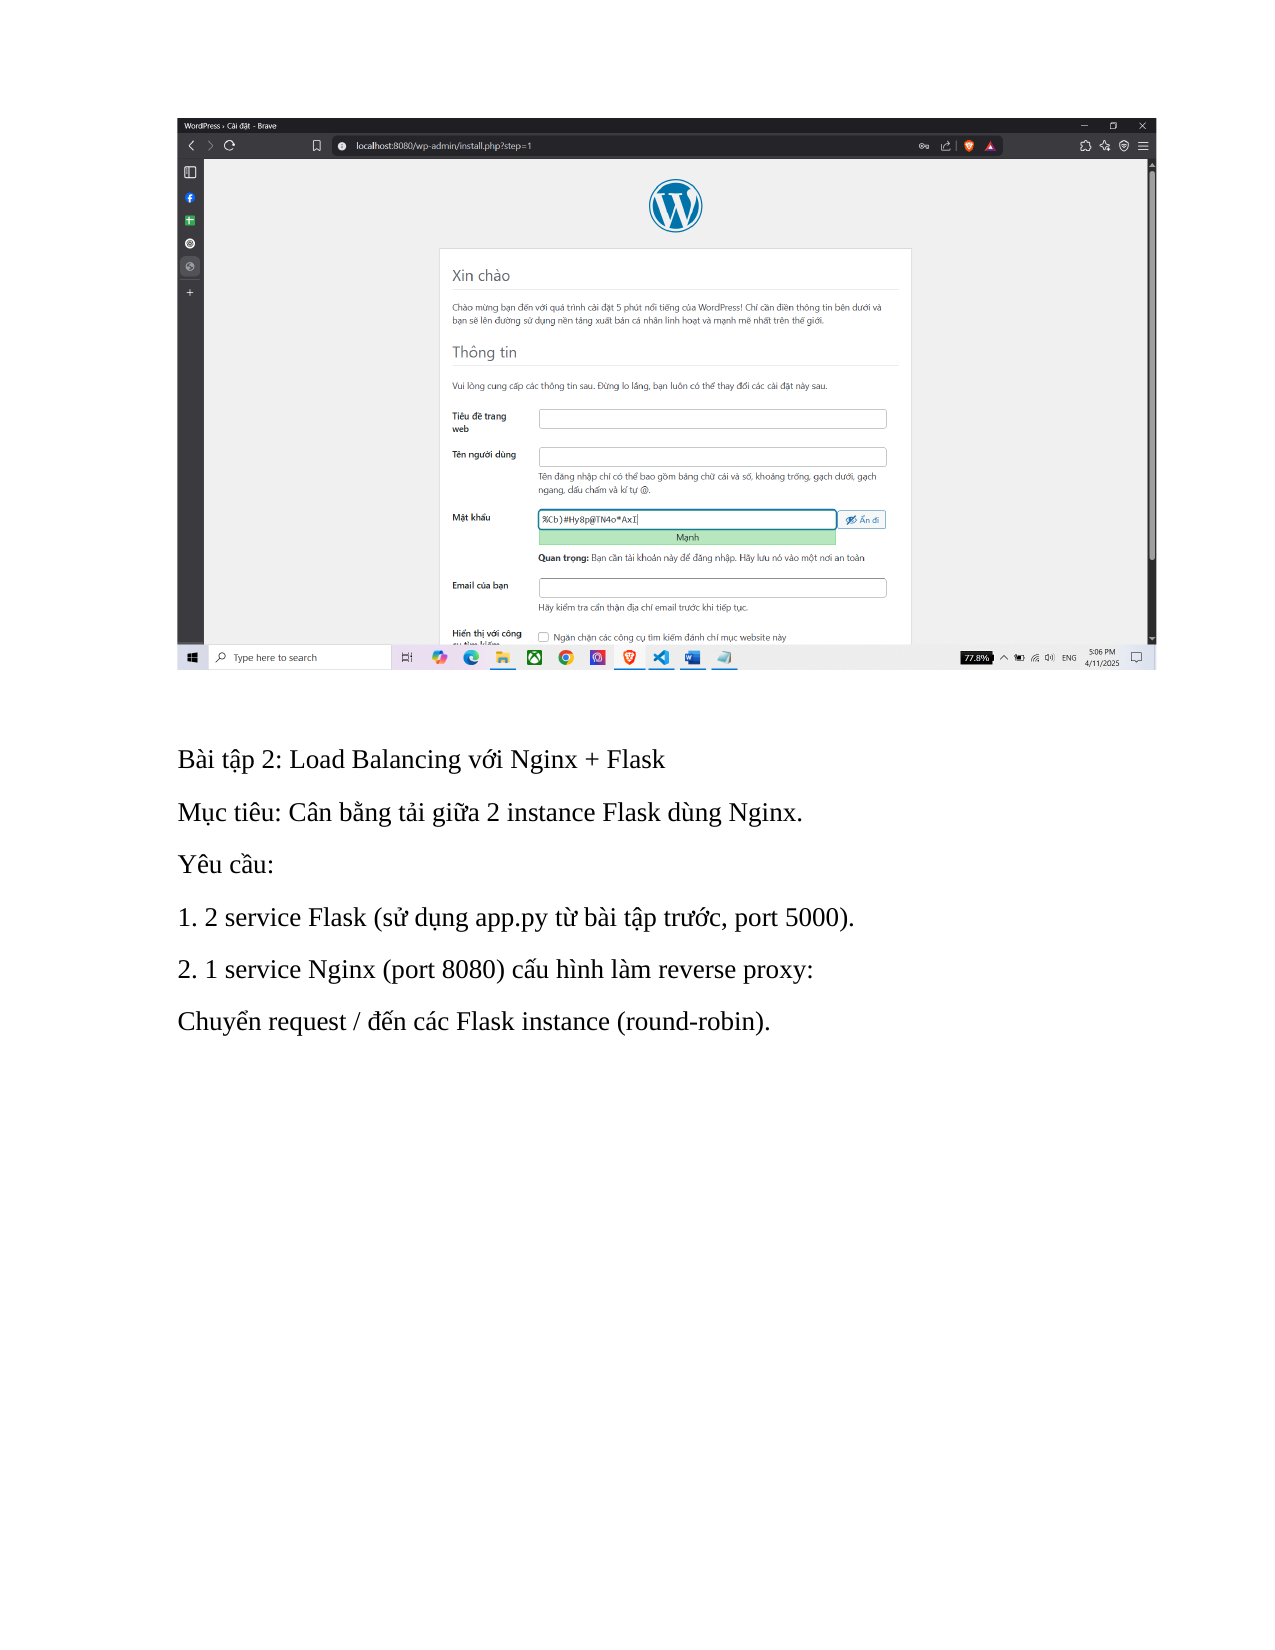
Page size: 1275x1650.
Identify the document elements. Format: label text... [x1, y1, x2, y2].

text 1. 2 service Flask (sử dụng app.py từ bài tập trước, port 5000). [177, 901, 1156, 932]
text Mục tiêu: Cân bằng tải giữa 2 instance Flask dùng Nginx. [177, 796, 1156, 827]
text Chuyển request / đến các Flask instance (round-robin). [177, 1006, 1156, 1037]
text 2. 1 service Nginx (port 8080) cấu hình làm reverse proxy: [177, 953, 1156, 984]
text Bài tập 2: Load Balancing với Nginx + Flask [177, 743, 1156, 775]
text Yêu cầu: [177, 848, 1156, 879]
picture [177, 118, 1157, 670]
